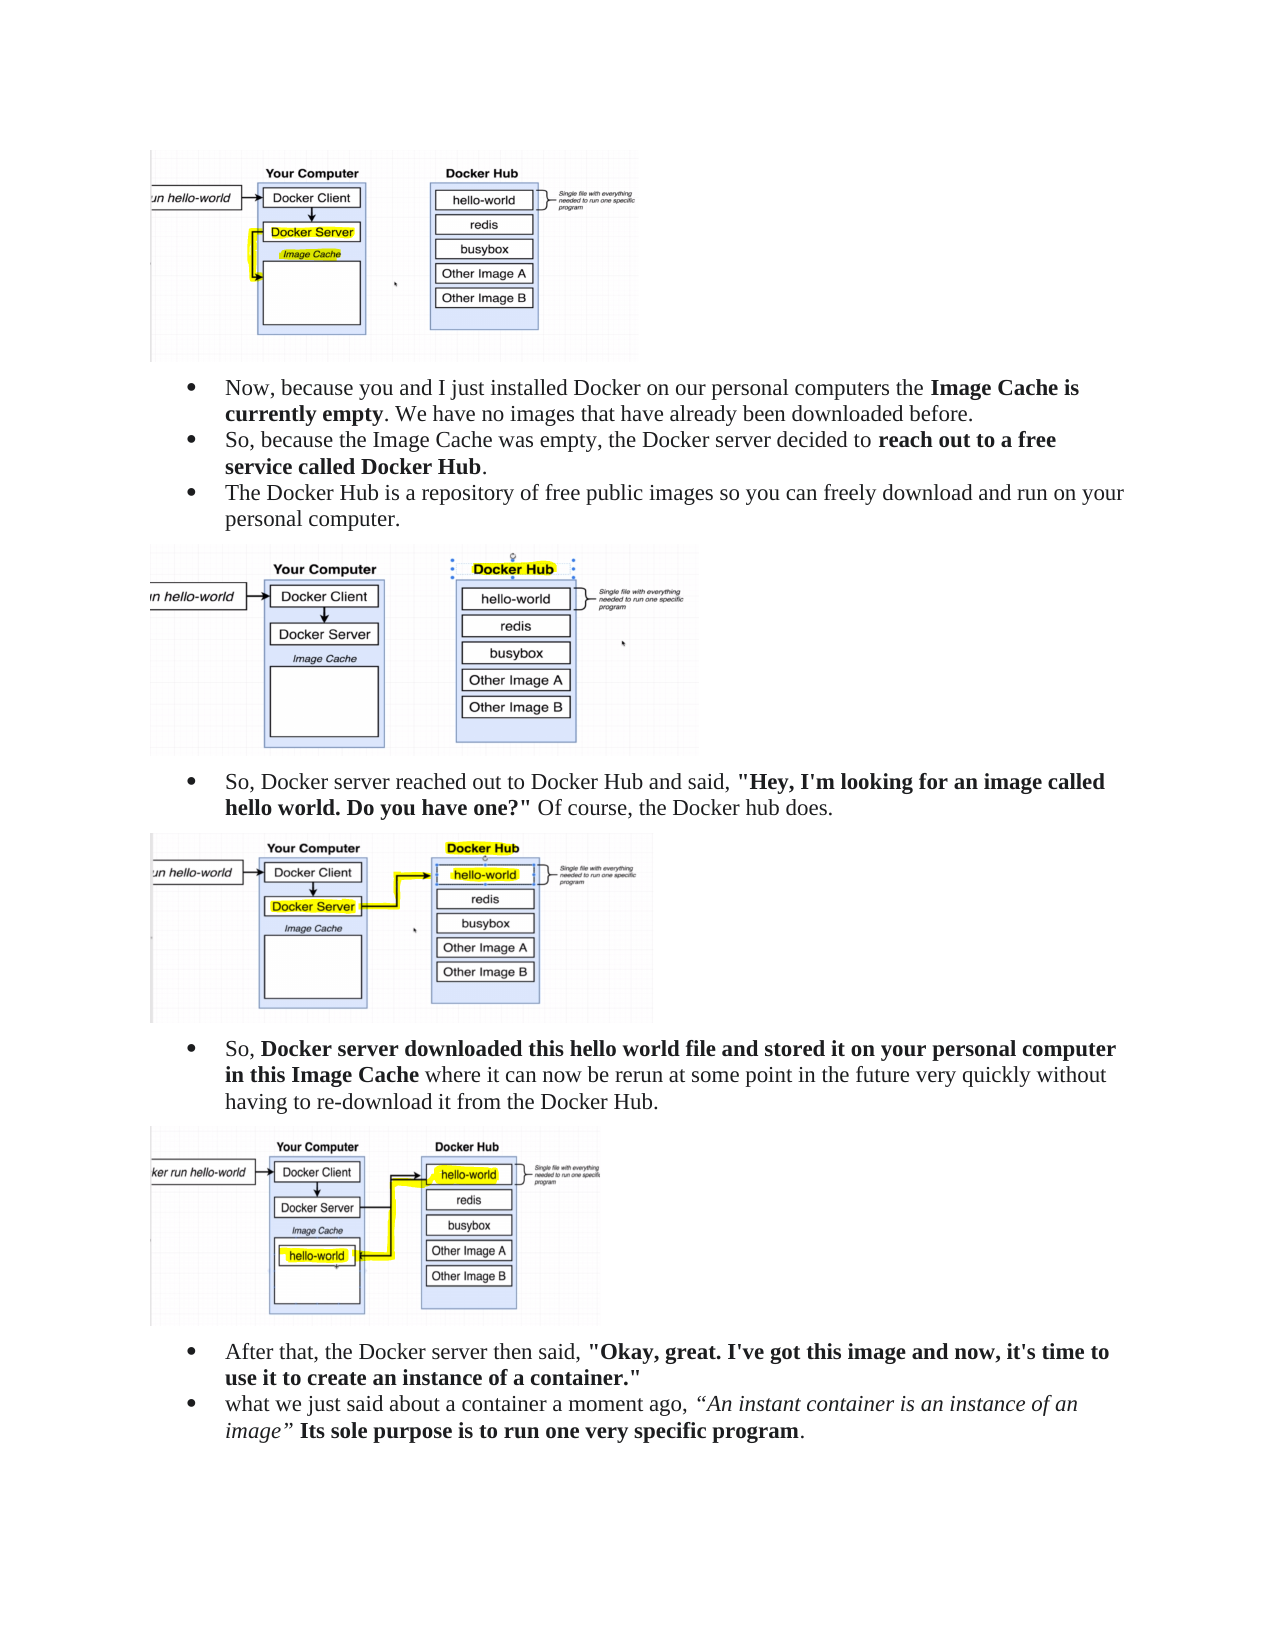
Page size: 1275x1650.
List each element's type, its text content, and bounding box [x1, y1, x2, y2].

list After that, the Docker server then said, "Okay, great. I've got this image and now, it's time to use it to create an instance of a container." [187, 1338, 1125, 1390]
list Now, because you and I just installed Docker on our personal computers the Image Cache is currently empty. We have no images that have already been downloaded before. [187, 374, 1125, 426]
list So, because the Image Cache was empty, the Docker server decided to reach out to a free service called Docker Hub. [187, 426, 1125, 479]
picture [150, 833, 654, 1023]
picture [150, 1126, 600, 1326]
picture [150, 150, 639, 362]
list what we just said about a container a moment ago, “An instant container is an instance of an image” Its sole purpose is to run one very specific program. [187, 1390, 1125, 1443]
list So, Docker server reached out to Docker Hub and said, "Hey, I'm looking for an image called hello world. Do you have one?" Of course, the Docker hub does. [187, 768, 1125, 821]
picture [150, 544, 699, 756]
list So, Docker server downloaded this hello world file and stored it on your personal computer in this Image Cache where it can now be rerun at some point in the future very quickly without having to re-download it from the Docker Hub. [187, 1035, 1125, 1114]
list The Docker Hub is a repository of free public images so you can freely download and run on your personal computer. [187, 479, 1125, 532]
